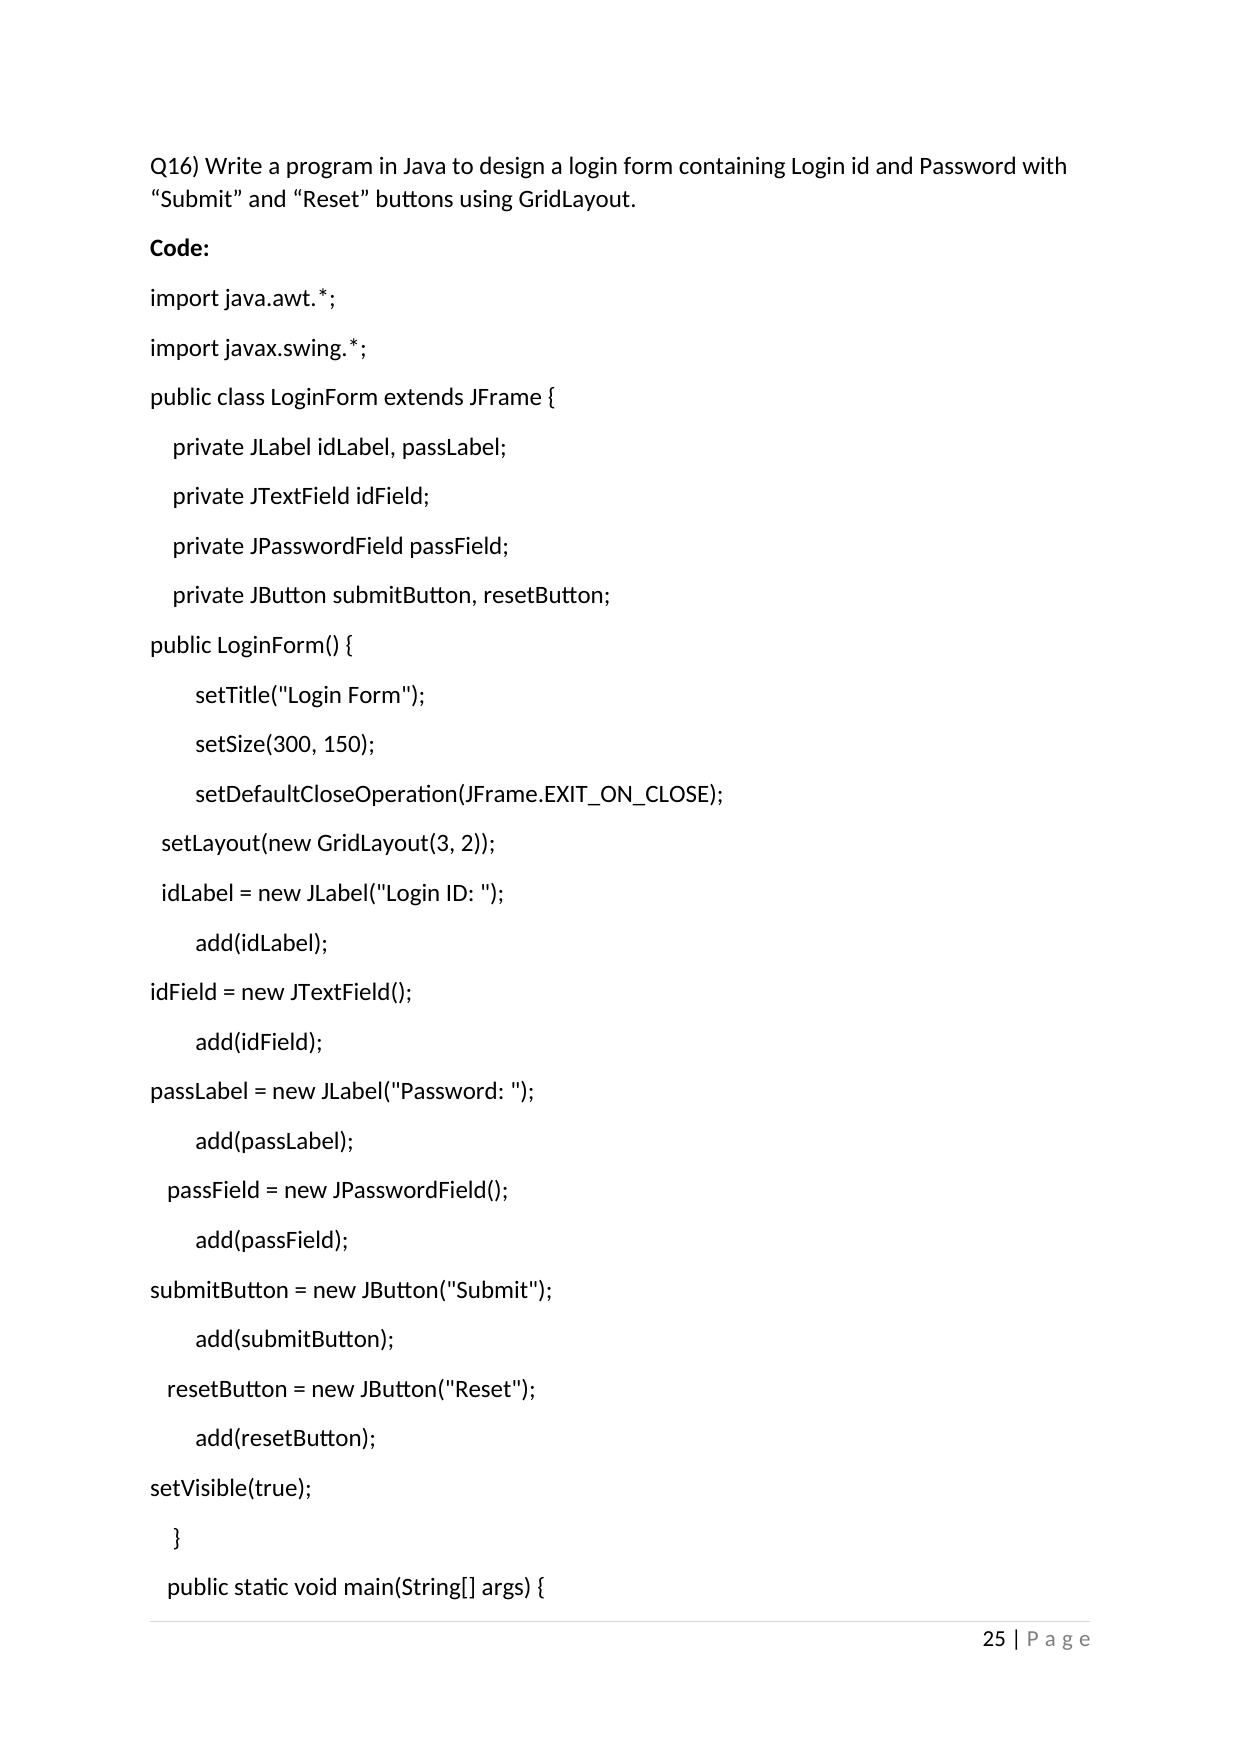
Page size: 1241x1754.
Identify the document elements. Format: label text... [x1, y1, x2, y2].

text setLayout(new GridLayout(3, 2)); [150, 827, 1090, 858]
text submitButton = new JButton("Submit"); [150, 1274, 1090, 1304]
text setDefaultCloseOperation(JFrame.EXIT_ON_CLOSE); [150, 778, 1090, 808]
text add(resetButton); [150, 1422, 1090, 1453]
text add(idField); [150, 1026, 1090, 1056]
text import javax.swing.*; [150, 332, 1090, 362]
text setSize(300, 150); [150, 728, 1090, 759]
text setTitle("Login Form"); [150, 679, 1090, 709]
text idLabel = new JLabel("Login ID: "); [150, 877, 1090, 908]
text resetButton = new JButton("Reset"); [150, 1373, 1090, 1403]
text setVisible(true); [150, 1472, 1090, 1503]
text add(passLabel); [150, 1125, 1090, 1156]
text add(idLabel); [150, 927, 1090, 957]
text idField = new JTextField(); [150, 976, 1090, 1007]
text private JPasswordField passField; [150, 530, 1090, 561]
text private JTextField idField; [150, 480, 1090, 511]
text public LoginForm() { [150, 629, 1090, 660]
text passLabel = new JLabel("Password: "); [150, 1075, 1090, 1106]
text private JLabel idLabel, passLabel; [150, 431, 1090, 461]
text private JButton submitButton, resetButton; [150, 579, 1090, 610]
text Q16) Write a program in Java to design a login form containing Login id and Password with “Submit” and “Reset” buttons using GridLayout. [150, 150, 1090, 213]
text public static void main(String[] args) { [150, 1571, 1090, 1602]
text } [150, 1522, 1090, 1552]
text add(passField); [150, 1224, 1090, 1255]
text passField = new JPasswordField(); [150, 1174, 1090, 1205]
text Code: [150, 232, 1090, 263]
text add(submitButton); [150, 1323, 1090, 1354]
text import java.awt.*; [150, 282, 1090, 313]
text public class LoginForm extends JFrame { [150, 381, 1090, 412]
